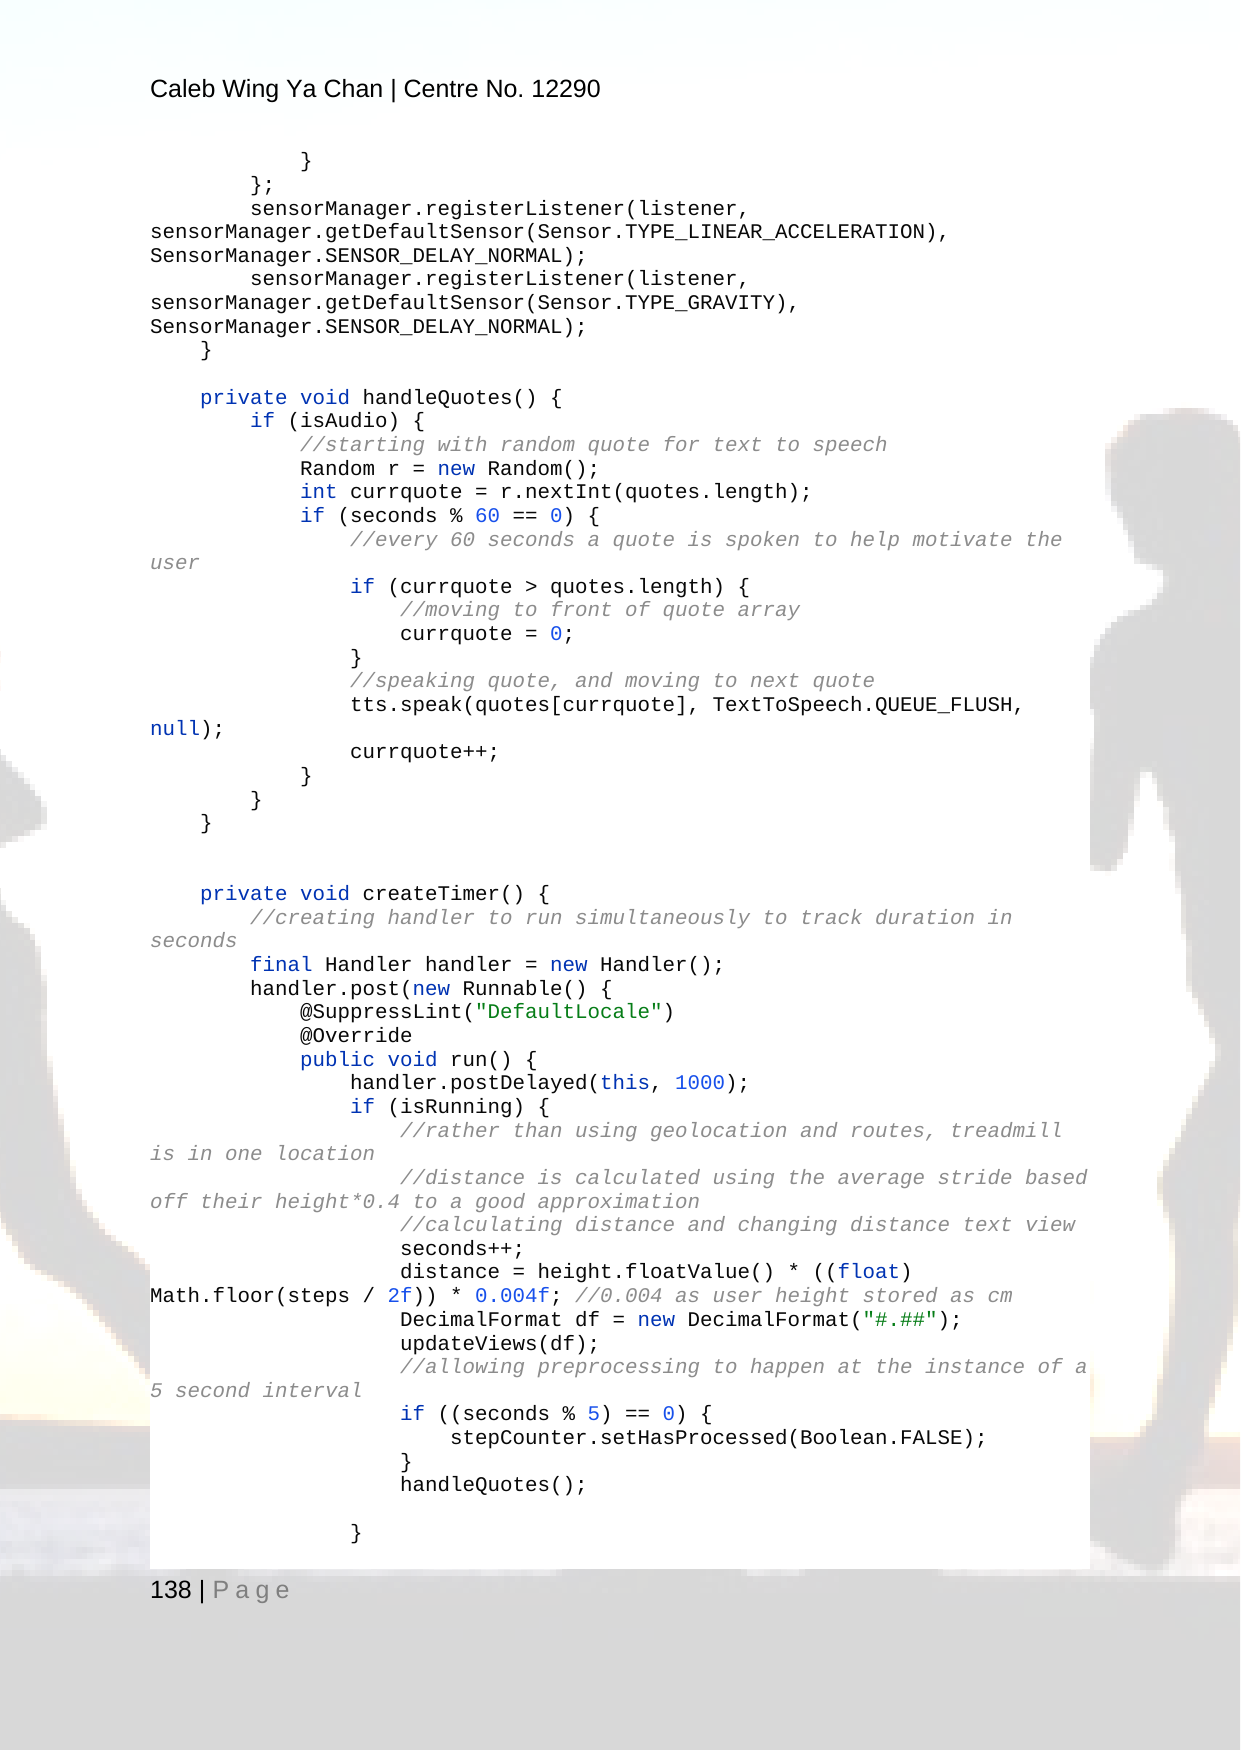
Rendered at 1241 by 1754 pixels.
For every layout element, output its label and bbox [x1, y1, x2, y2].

text [150, 150, 1090, 1569]
